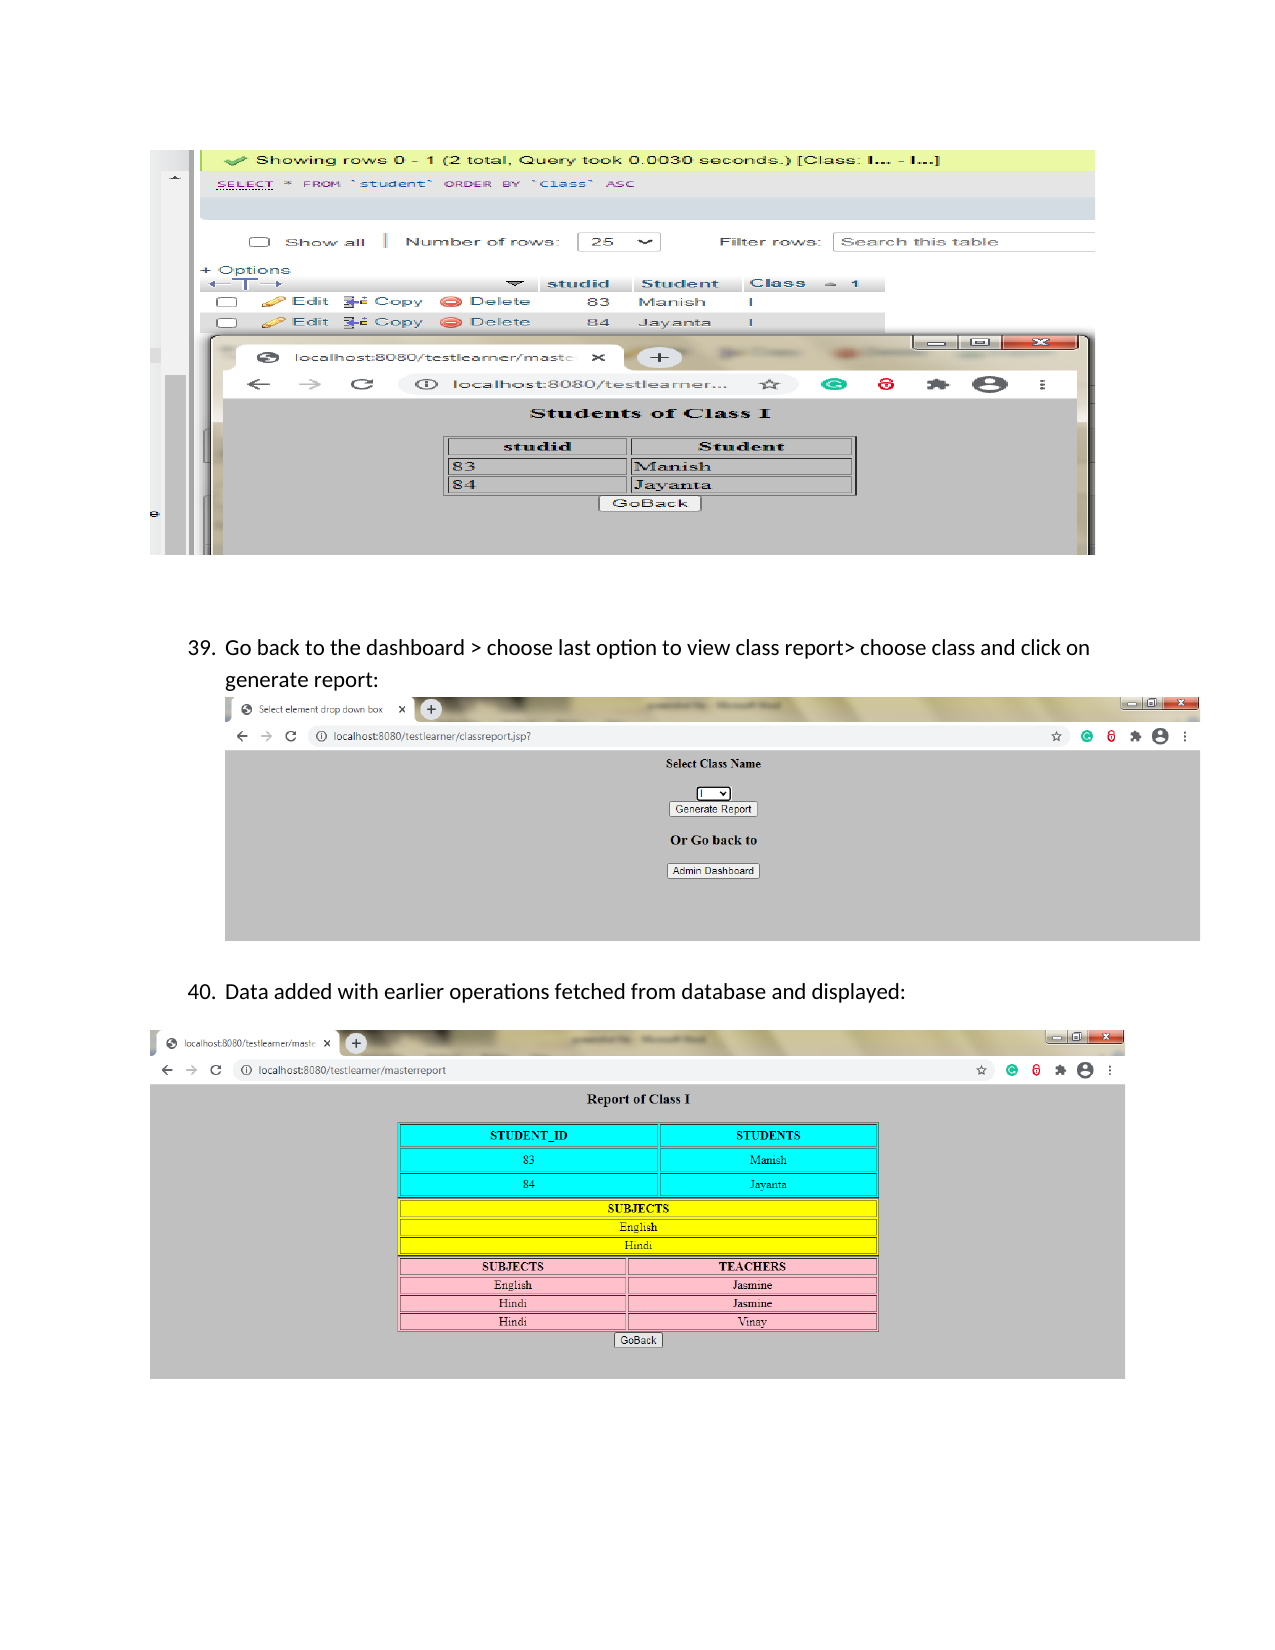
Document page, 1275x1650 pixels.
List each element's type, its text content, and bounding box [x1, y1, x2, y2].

picture [150, 150, 1096, 555]
picture [150, 1030, 1125, 1379]
list Data added with earlier operations fetched from database and displayed: [187, 977, 1125, 1005]
list Go back to the dashboard > choose last option to view class report> choose class and click on generate report: [187, 633, 1125, 693]
picture [225, 697, 1200, 941]
